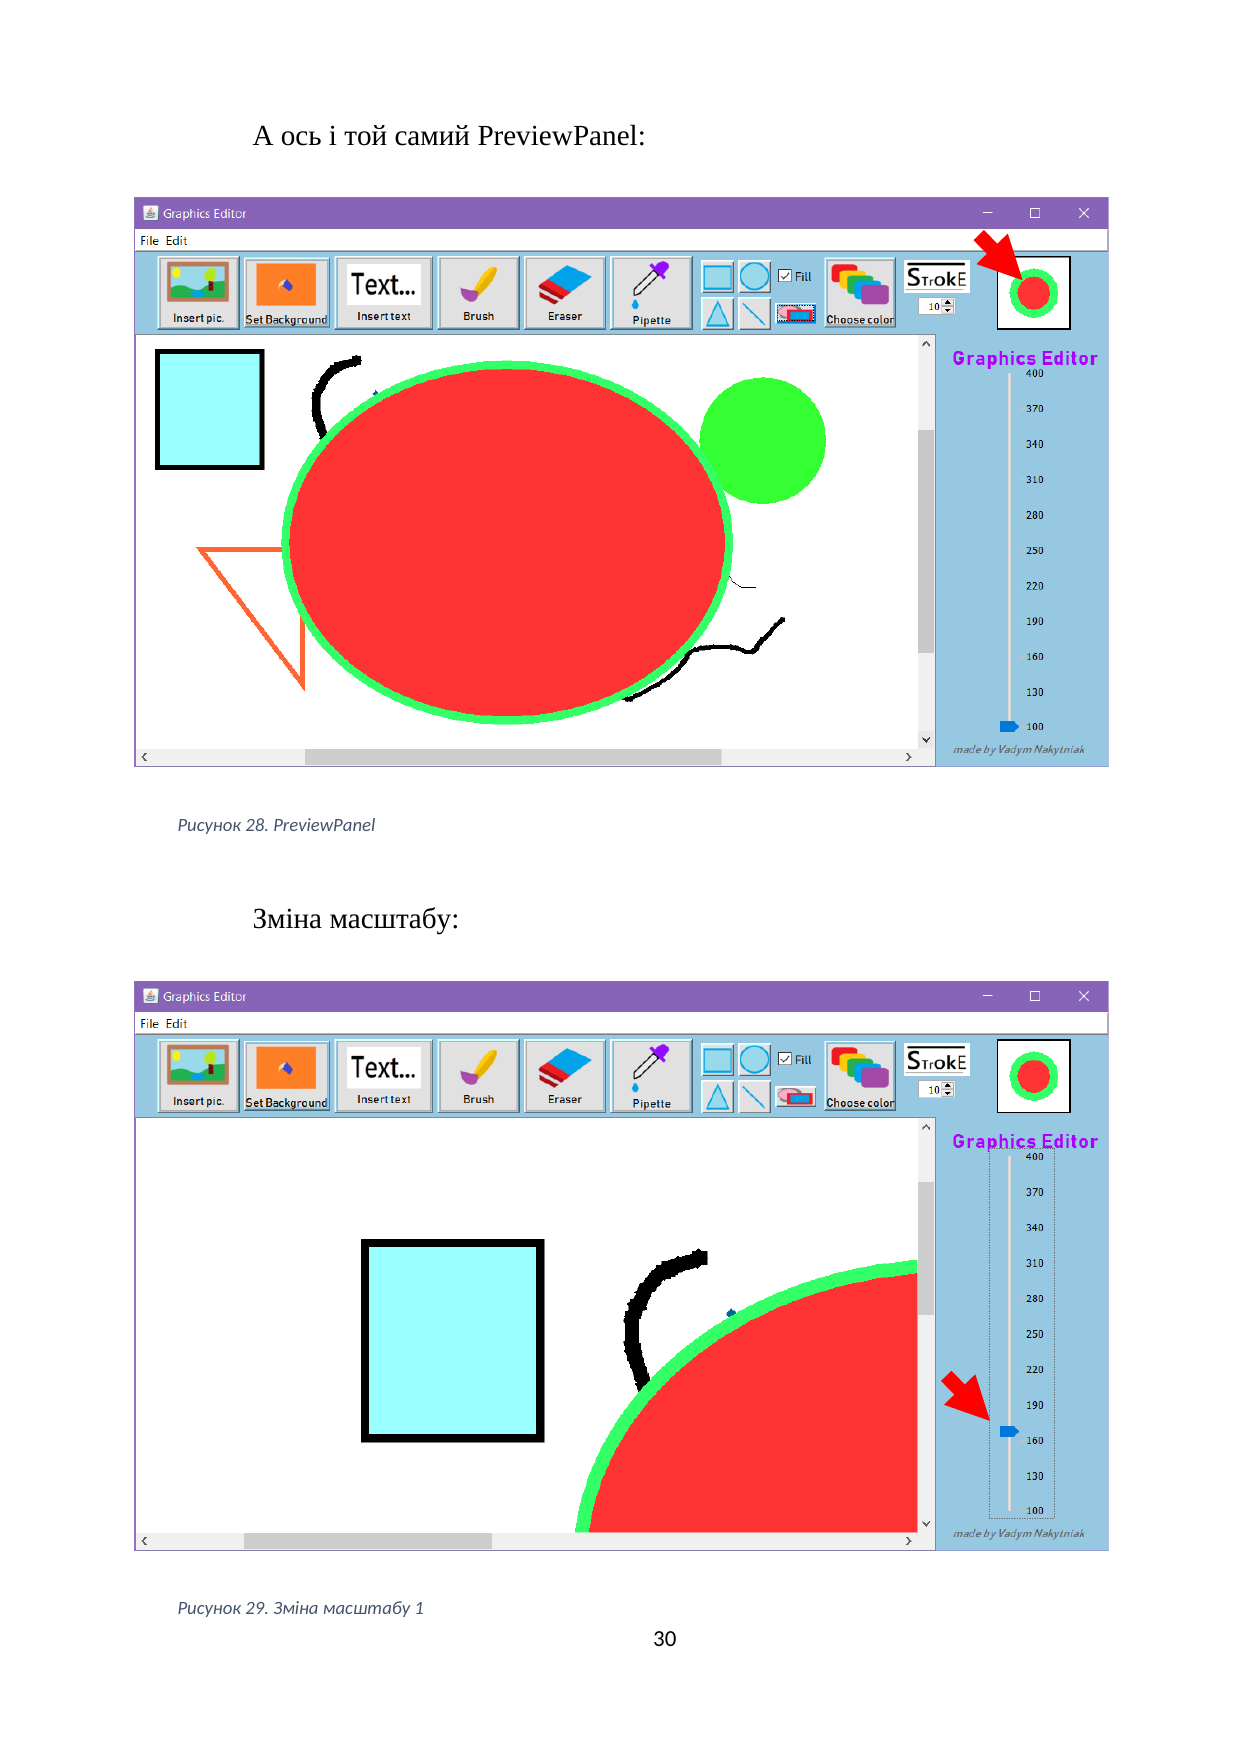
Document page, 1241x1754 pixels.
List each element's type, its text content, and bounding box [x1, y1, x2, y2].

text Зміна масштабу: [177, 901, 1152, 935]
picture [134, 197, 1109, 767]
picture [134, 981, 1109, 1551]
text А ось і той самий PreviewPanel: [177, 118, 1152, 152]
text Рисунок 28. PreviewPanel [177, 813, 1152, 836]
text Рисунок 29. Зміна масштабу 1 [177, 1596, 1152, 1619]
